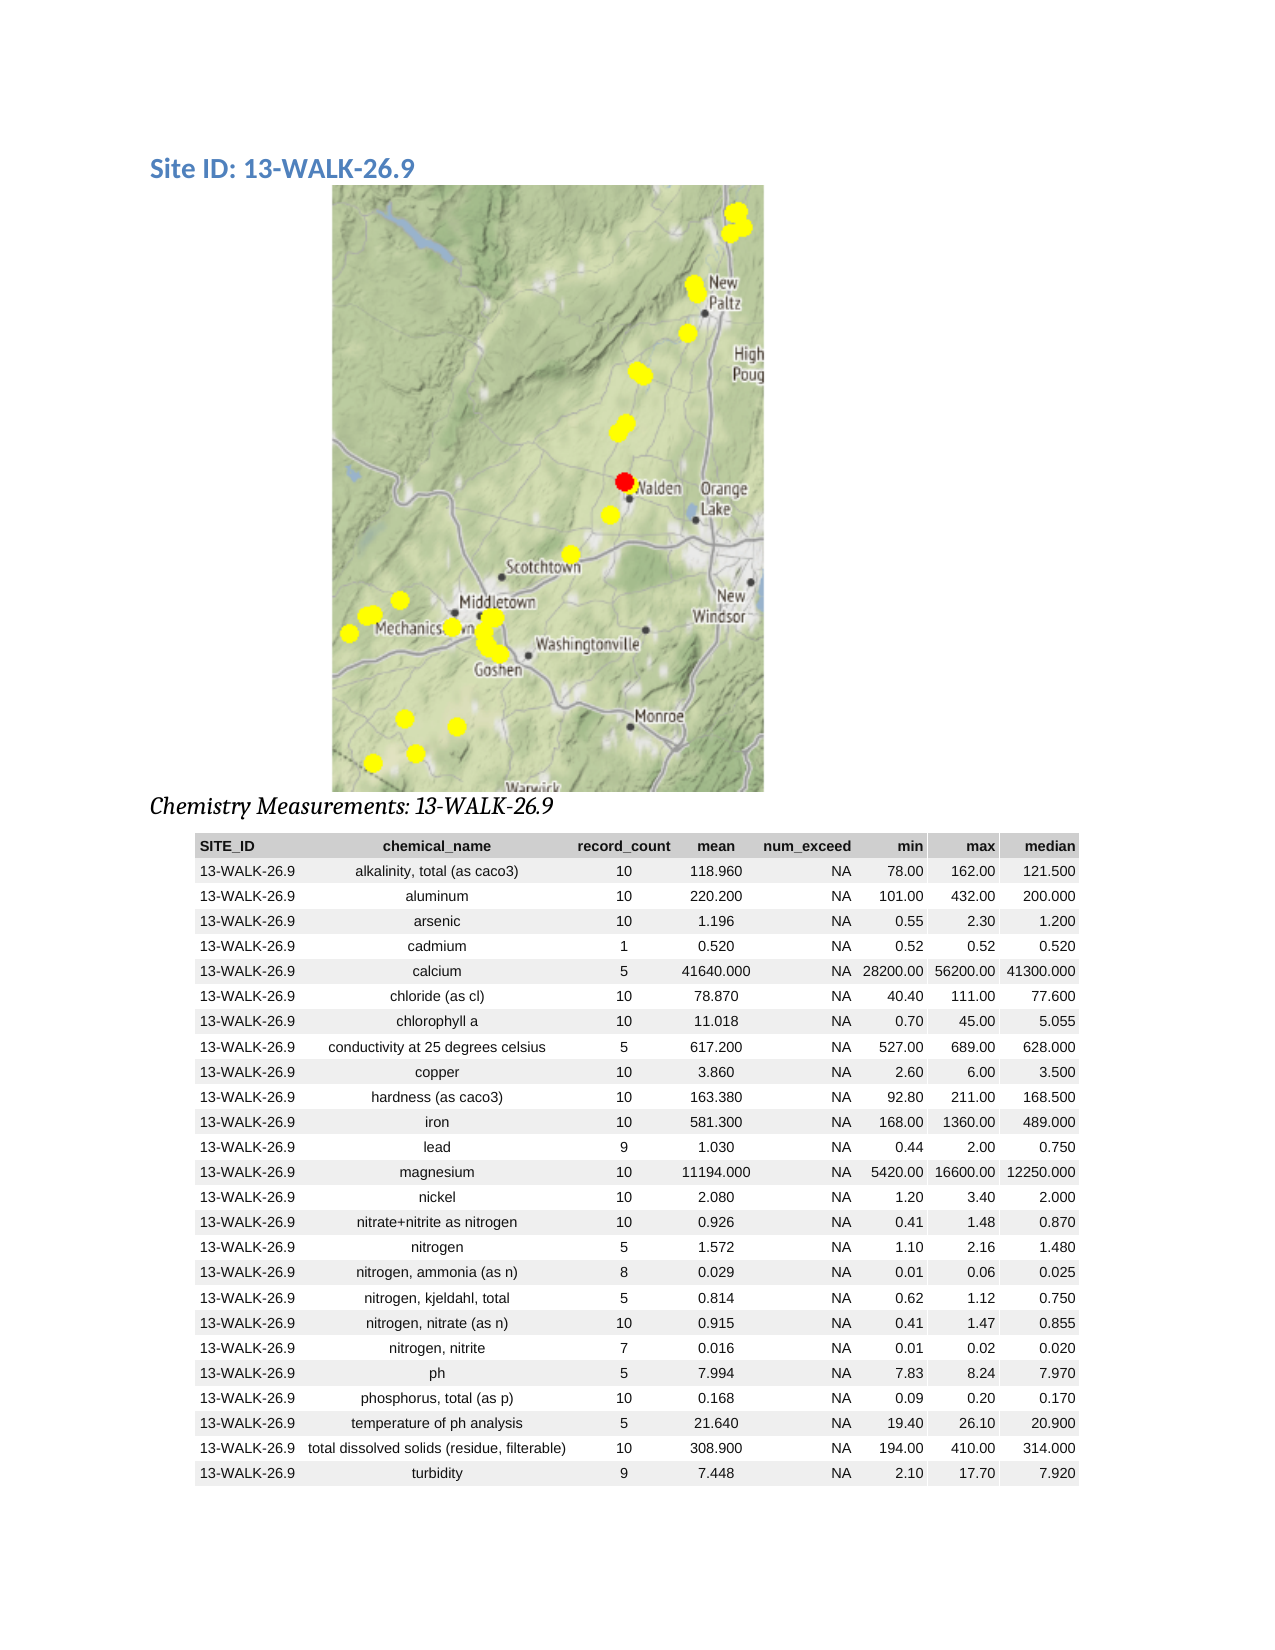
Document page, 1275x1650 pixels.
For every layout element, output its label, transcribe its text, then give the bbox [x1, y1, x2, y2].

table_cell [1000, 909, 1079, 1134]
text Chemistry Measurements: 13-WALK-26.9 [150, 792, 1125, 821]
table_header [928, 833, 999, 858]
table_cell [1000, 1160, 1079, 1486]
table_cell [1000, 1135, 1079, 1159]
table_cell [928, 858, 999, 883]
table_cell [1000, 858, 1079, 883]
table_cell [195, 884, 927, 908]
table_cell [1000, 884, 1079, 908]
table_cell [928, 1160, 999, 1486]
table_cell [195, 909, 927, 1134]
picture [168, 185, 927, 792]
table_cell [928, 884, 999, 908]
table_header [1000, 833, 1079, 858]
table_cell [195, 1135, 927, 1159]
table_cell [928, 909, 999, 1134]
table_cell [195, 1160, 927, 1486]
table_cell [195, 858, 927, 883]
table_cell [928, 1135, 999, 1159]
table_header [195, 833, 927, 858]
